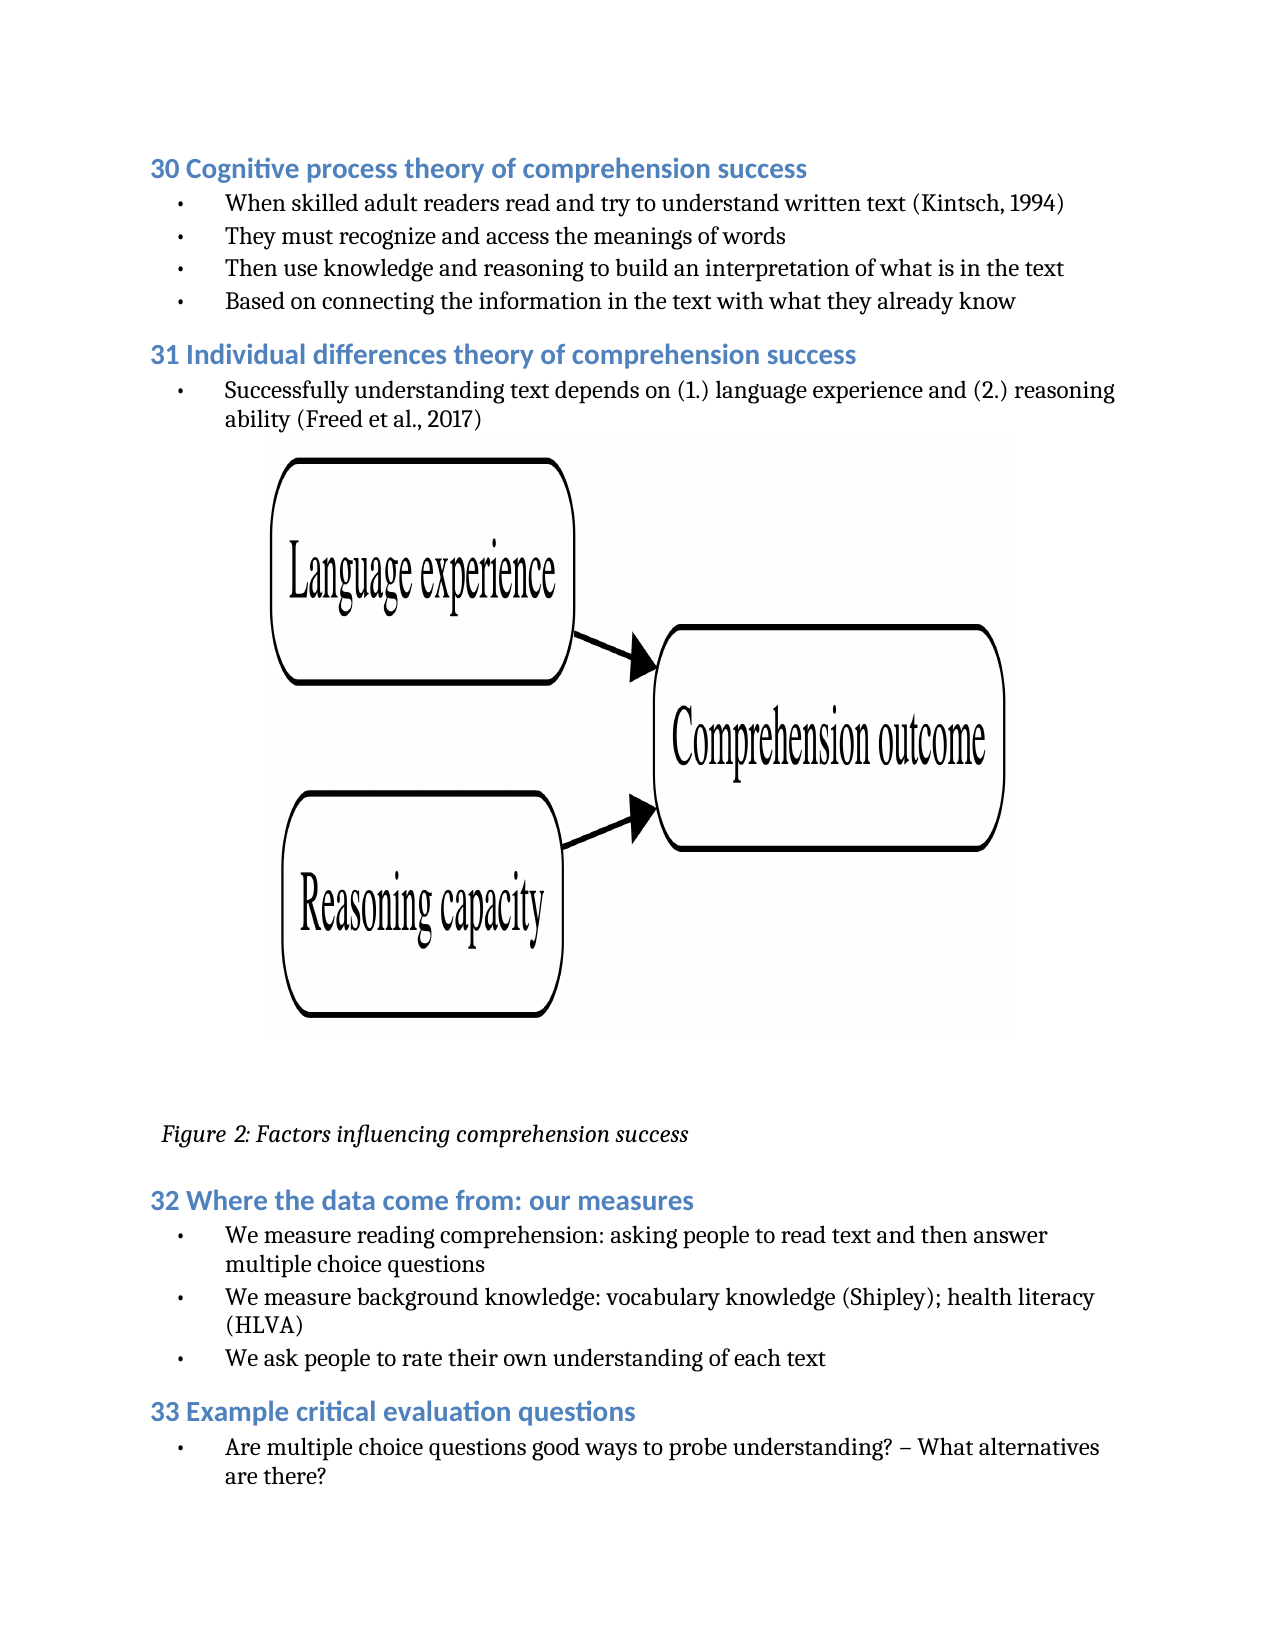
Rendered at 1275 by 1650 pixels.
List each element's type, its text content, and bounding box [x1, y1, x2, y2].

list We measure reading comprehension: asking people to read text and then answer multiple choice questions [175, 1221, 1125, 1279]
list Based on connecting the information in the text with what they already know [175, 287, 1125, 316]
picture [262, 437, 1013, 1037]
list Then use knowledge and reasoning to build an interpretation of what is in the text [175, 254, 1125, 283]
list We ask people to rate their own understanding of each text [175, 1344, 1125, 1373]
list We measure background knowledge: vocabulary knowledge (Shipley); health literacy (HLVA) [175, 1283, 1125, 1340]
subtitle 33 Example critical evaluation questions [150, 1393, 1125, 1429]
subtitle 31 Individual differences theory of comprehension success [150, 336, 1125, 372]
subtitle 30 Cognitive process theory of comprehension success [150, 150, 1125, 186]
list When skilled adult readers read and try to understand written text (Kintsch, 1994) [175, 189, 1125, 218]
subtitle 32 Where the data come from: our measures [150, 1182, 1125, 1218]
list They must recognize and access the meanings of words [175, 222, 1125, 251]
list Are multiple choice questions good ways to probe understanding? – What alternatives are there? [175, 1433, 1125, 1490]
table_header Figure 2: Factors influencing comprehension success [150, 437, 1125, 1161]
list Successfully understanding text depends on (1.) language experience and (2.) reasoning ability (Freed et al., 2017) [175, 376, 1125, 433]
